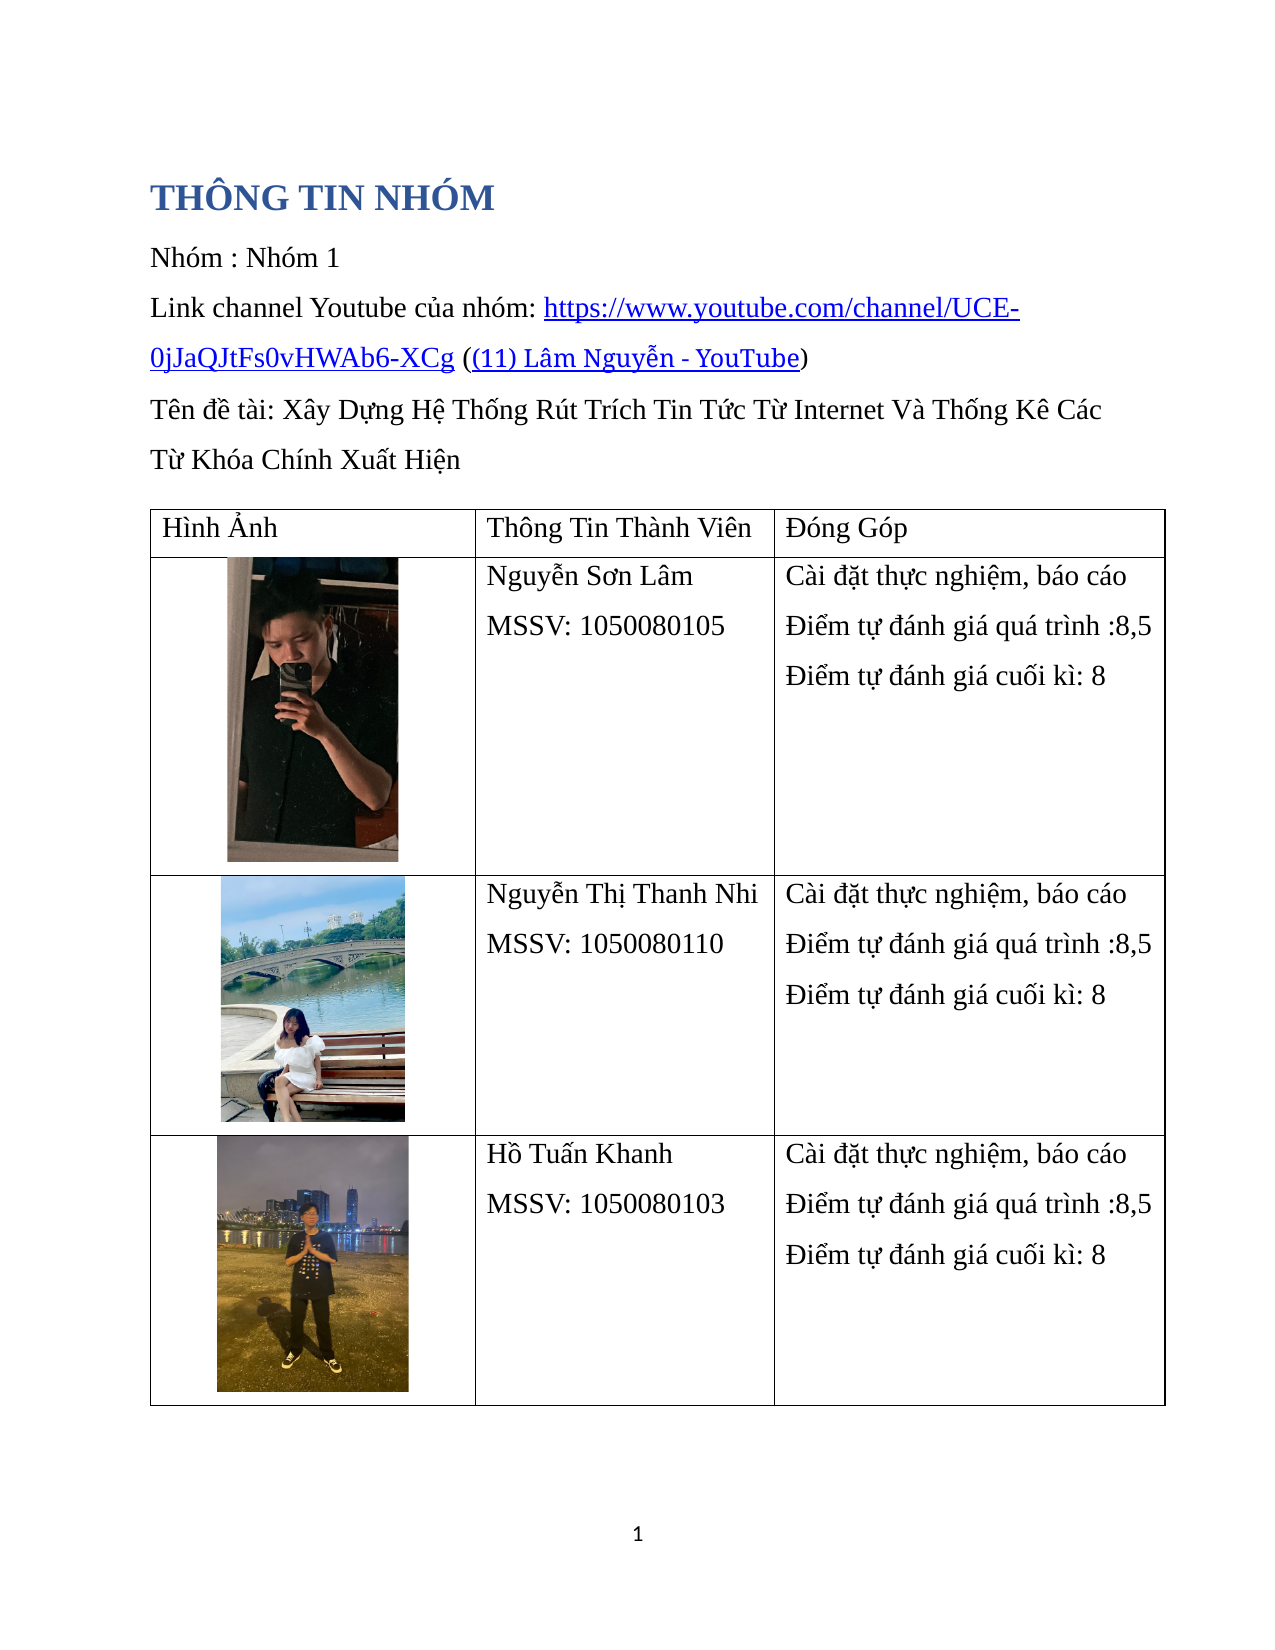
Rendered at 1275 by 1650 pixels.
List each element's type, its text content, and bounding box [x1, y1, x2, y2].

table_cell [151, 876, 475, 1135]
subtitle THÔNG TIN NHÓM [150, 175, 1125, 218]
table_cell Hồ Tuấn Khanh MSSV: 1050080103 [476, 1136, 774, 1404]
table_cell [151, 558, 475, 875]
table_cell Cài đặt thực nghiệm, báo cáo Điểm tự đánh giá quá trình :8,5 Điểm tự đánh giá cuối kì: 8 [775, 558, 1164, 875]
table_header Đóng Góp [775, 510, 1164, 557]
picture [227, 557, 399, 862]
table_header Hình Ảnh [151, 510, 475, 557]
table_header Thông Tin Thành Viên [476, 510, 774, 557]
table_cell Cài đặt thực nghiệm, báo cáo Điểm tự đánh giá quá trình :8,5 Điểm tự đánh giá cuối kì: 8 [775, 1136, 1164, 1404]
table_cell [151, 1136, 475, 1404]
picture [220, 876, 405, 1122]
text Nhóm : Nhóm 1 Link channel Youtube của nhóm: https://www.youtube.com/channel/UCE-0jJaQJtFs0vHWAb6-XCg ((11) Lâm Nguyễn - YouTube) Tên đề tài: Xây Dựng Hệ Thống Rút Trích Tin Tức Từ Internet Và Thống Kê Các Từ Khóa Chính Xuất Hiện [150, 240, 1125, 476]
table_cell Nguyễn Sơn Lâm MSSV: 1050080105 [476, 558, 774, 875]
table_cell Cài đặt thực nghiệm, báo cáo Điểm tự đánh giá quá trình :8,5 Điểm tự đánh giá cuối kì: 8 [775, 876, 1164, 1135]
picture [217, 1136, 409, 1392]
table_cell Nguyễn Thị Thanh Nhi MSSV: 1050080110 [476, 876, 774, 1135]
